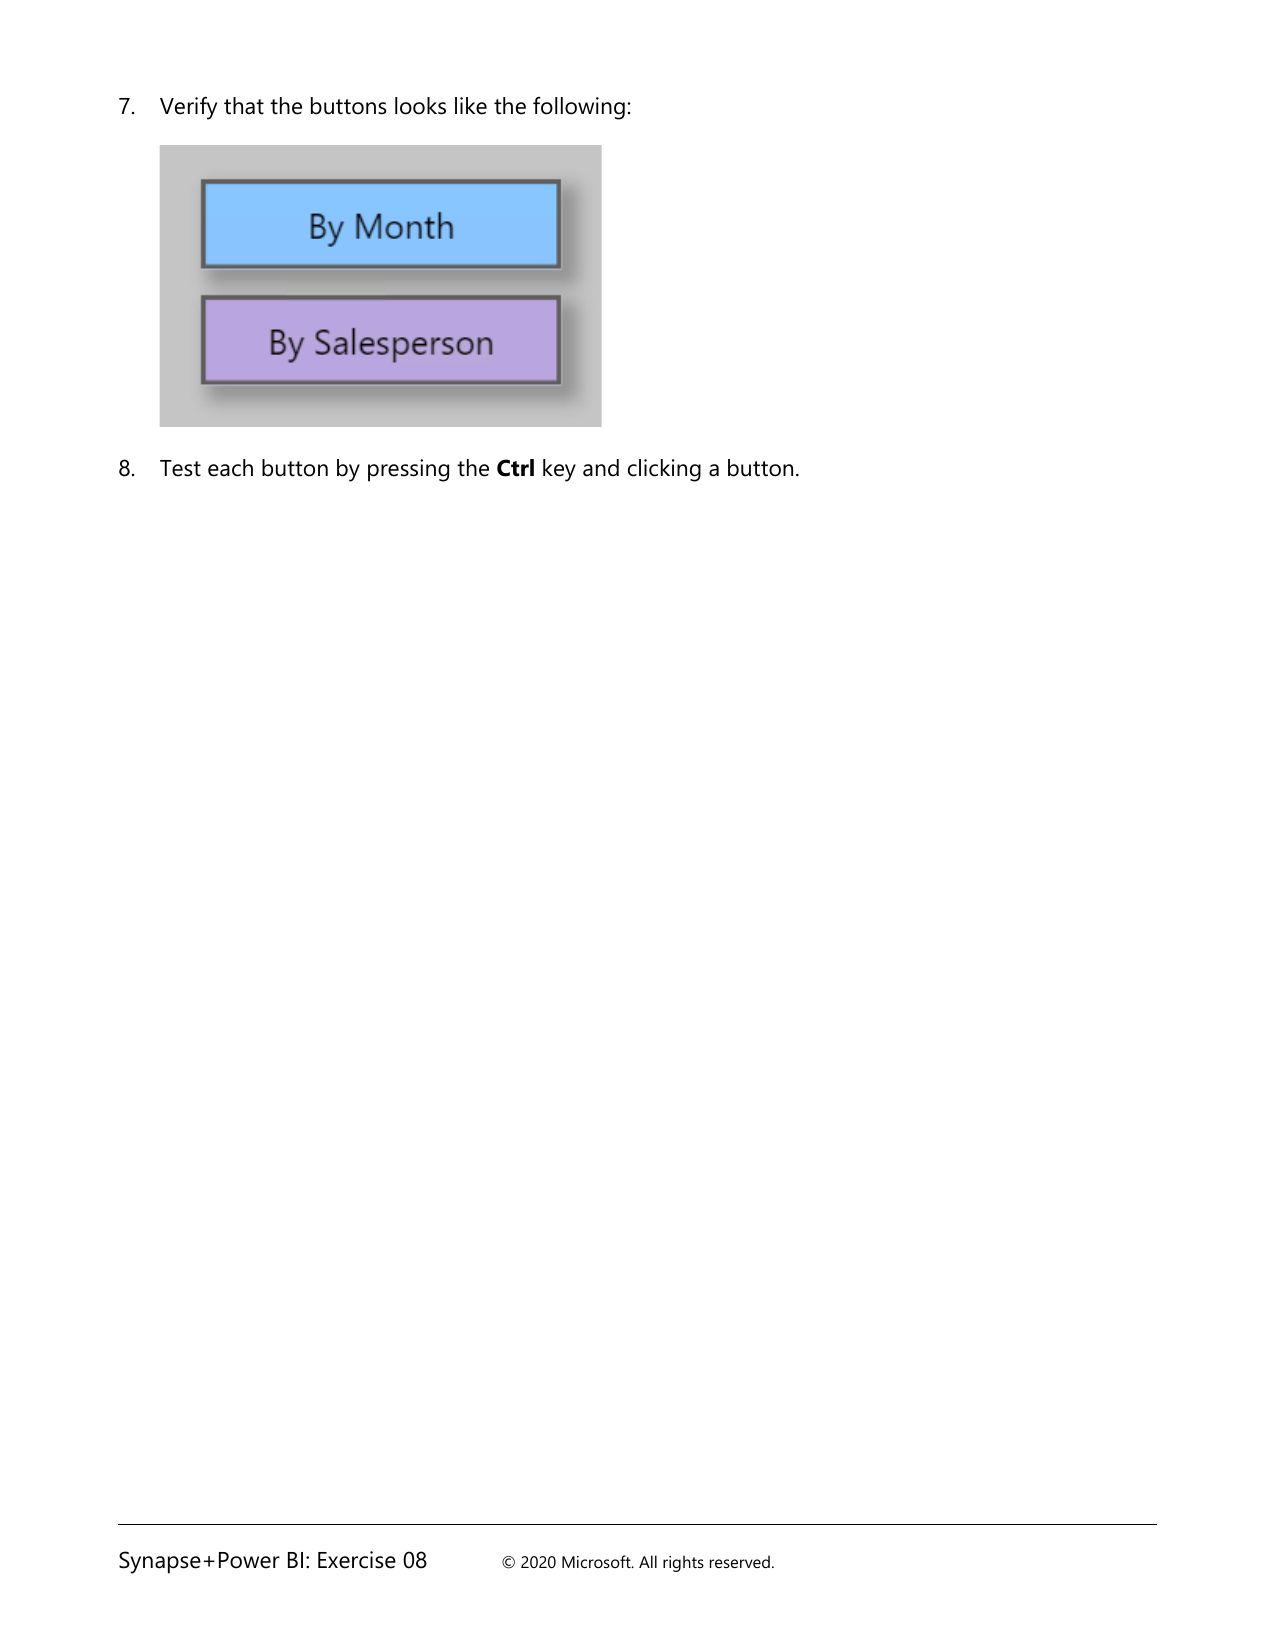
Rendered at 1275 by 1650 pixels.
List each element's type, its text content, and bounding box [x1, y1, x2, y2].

picture [159, 145, 602, 427]
text Verify that the buttons looks like the following: [118, 89, 1157, 120]
text Test each button by pressing the Ctrl key and clicking a button. [118, 451, 1157, 482]
